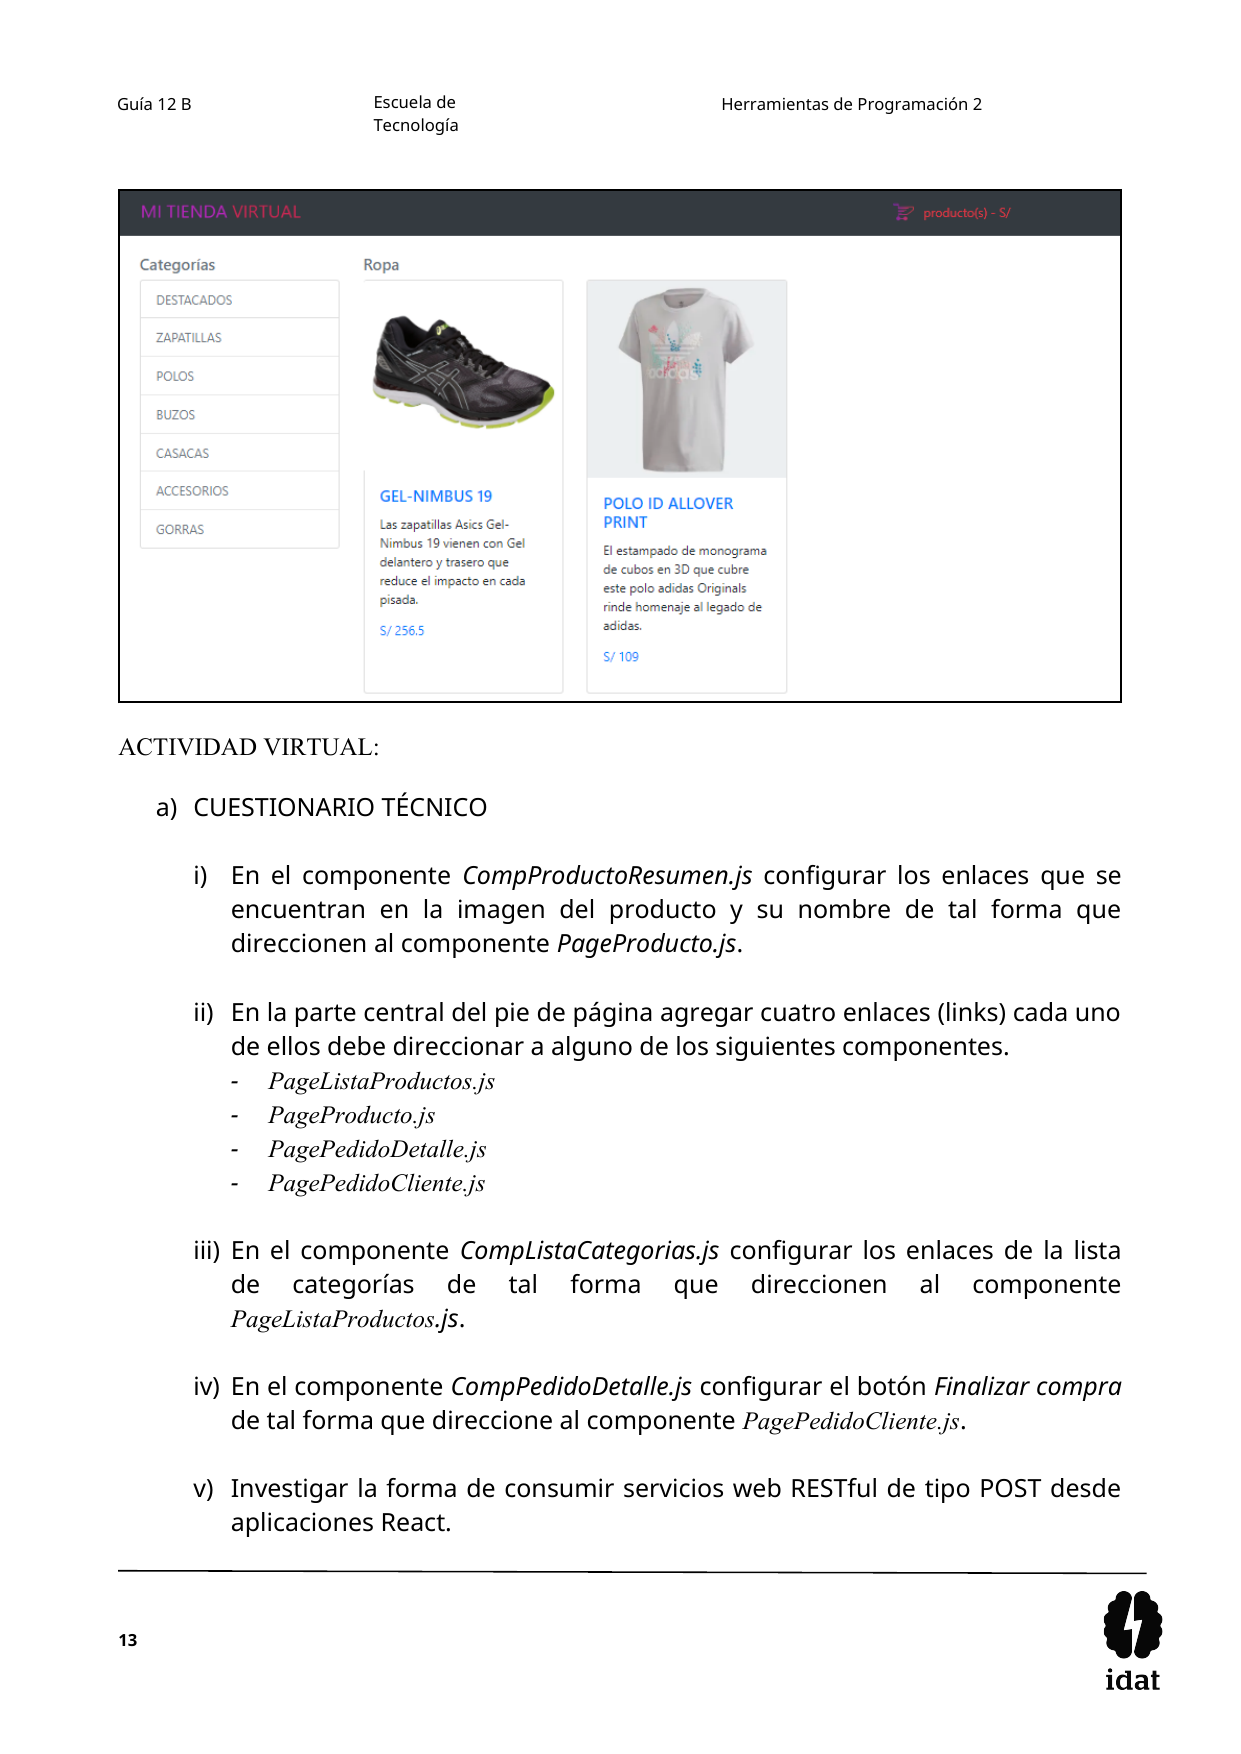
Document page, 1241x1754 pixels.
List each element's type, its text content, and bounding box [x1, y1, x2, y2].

list CUESTIONARIO TÉCNICO [156, 790, 1122, 824]
list Investigar la forma de consumir servicios web RESTful de tipo POST desde aplicaciones React. [193, 1471, 1122, 1539]
list En la parte central del pie de página agregar cuatro enlaces (links) cada uno de ellos debe direccionar a alguno de los siguientes componentes. [193, 994, 1122, 1062]
list En el componente CompListaCategorias.js configurar los enlaces de la lista de categorías de tal forma que direccionen al componente PageListaProductos.js. [193, 1233, 1122, 1335]
picture [120, 191, 1120, 701]
text ACTIVIDAD VIRTUAL: [118, 732, 1122, 761]
list PagePedidoDetalle.js [231, 1130, 1122, 1164]
list En el componente CompProductoResumen.js configurar los enlaces que se encuentran en la imagen del producto y su nombre de tal forma que direccionen al componente PageProducto.js. [193, 858, 1122, 960]
list PageProducto.js [231, 1096, 1122, 1130]
list En el componente CompPedidoDetalle.js configurar el botón Finalizar compra de tal forma que direccione al componente PagePedidoCliente.js. [193, 1369, 1122, 1437]
picture [1103, 1591, 1163, 1690]
list PageListaProductos.js [231, 1062, 1122, 1096]
list PagePedidoCliente.js [231, 1164, 1122, 1198]
